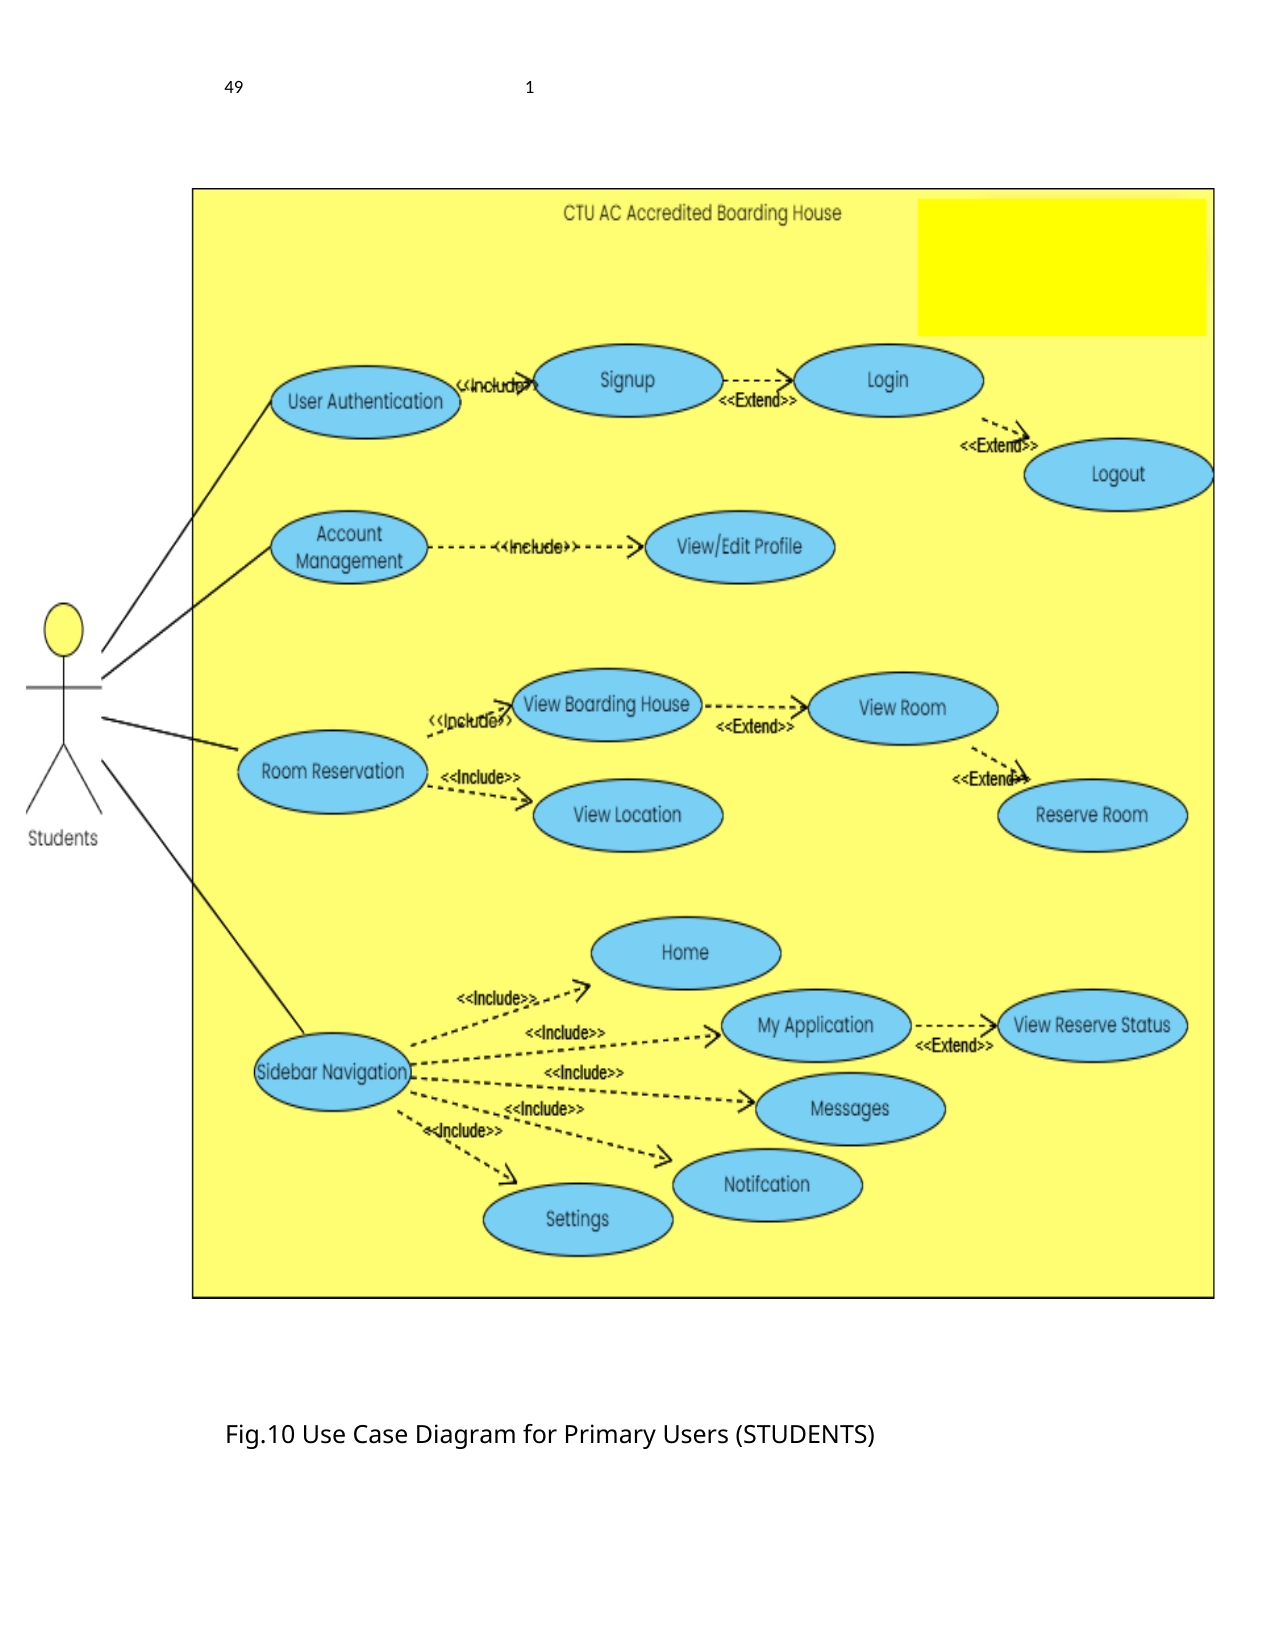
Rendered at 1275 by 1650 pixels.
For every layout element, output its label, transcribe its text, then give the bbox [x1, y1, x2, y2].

text Fig.10 Use Case Diagram for Primary Users (STUDENTS) [225, 1417, 1125, 1451]
picture [25, 188, 1216, 1299]
